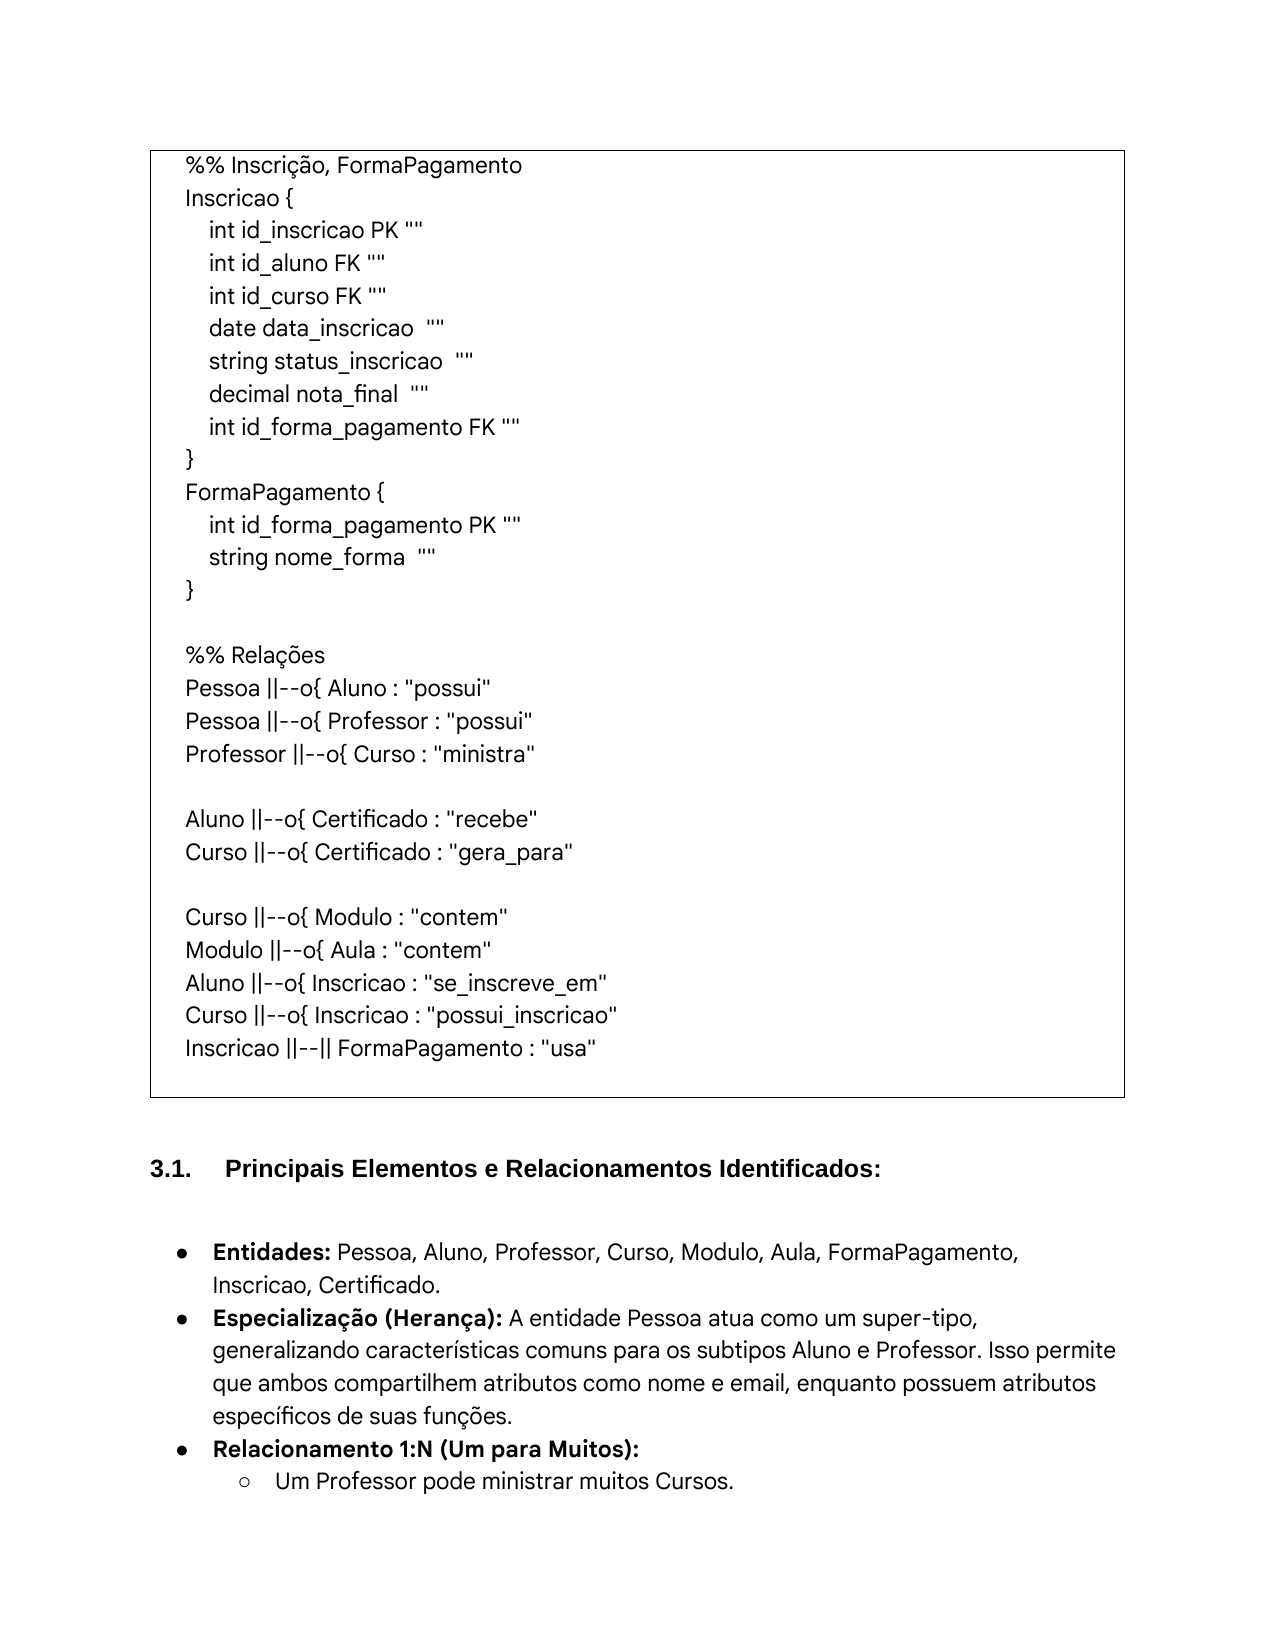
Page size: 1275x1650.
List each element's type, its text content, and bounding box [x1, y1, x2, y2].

list Entidades: Pessoa, Aluno, Professor, Curso, Modulo, Aula, FormaPagamento, Inscricao, Certificado. [175, 1239, 1125, 1300]
list Um Professor pode ministrar muitos Cursos. [237, 1468, 1125, 1496]
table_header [151, 151, 1124, 1097]
list Relacionamento 1:N (Um para Muitos): [175, 1435, 1125, 1464]
subtitle Principais Elementos e Relacionamentos Identificados: [150, 1154, 1125, 1182]
list Especialização (Herança): A entidade Pessoa atua como um super-tipo, generalizando características comuns para os subtipos Aluno e Professor. Isso permite que ambos compartilhem atributos como nome e email, enquanto possuem atributos específicos de suas funções. [175, 1304, 1125, 1431]
